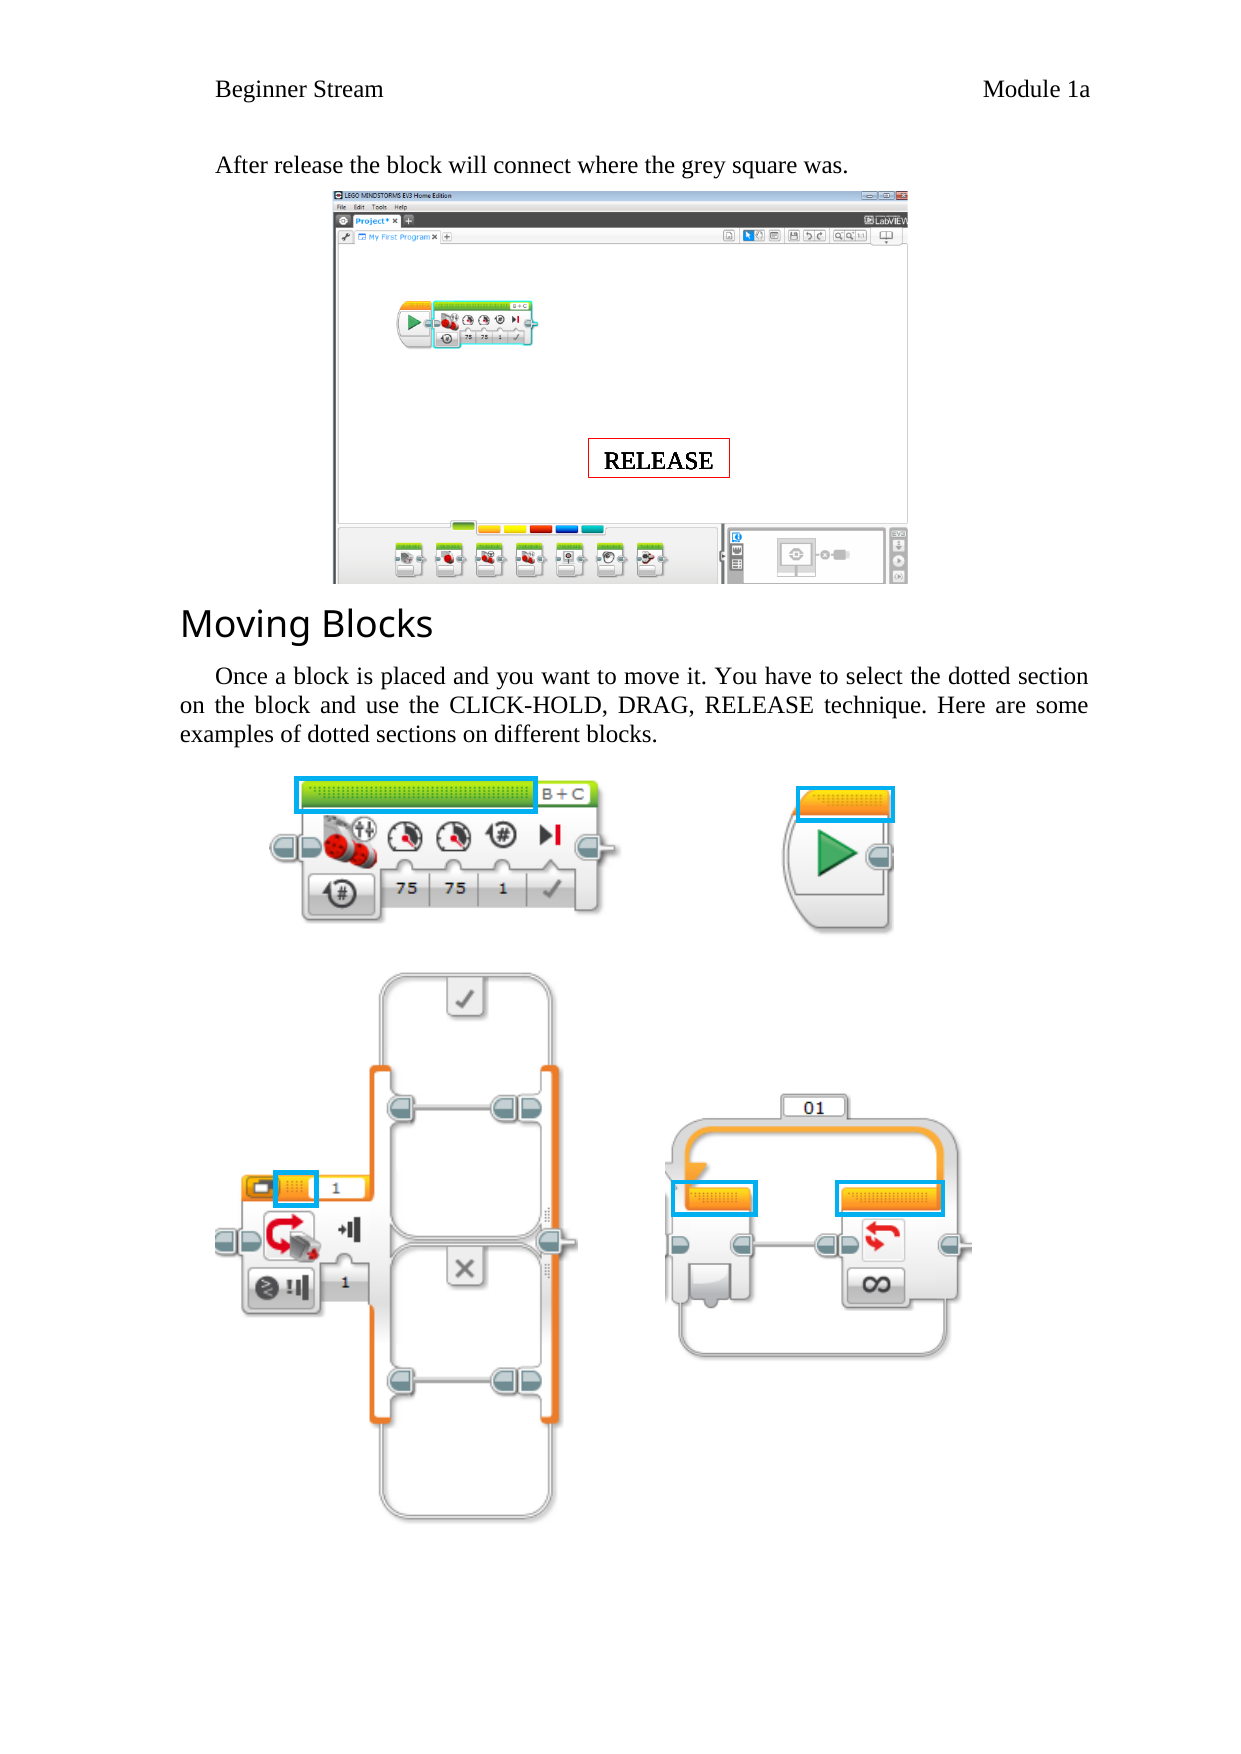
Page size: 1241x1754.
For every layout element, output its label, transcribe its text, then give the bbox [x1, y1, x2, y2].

picture [215, 759, 628, 1562]
text After release the block will connect where the grey square was. [179, 150, 1090, 179]
picture [766, 770, 894, 949]
text Once a block is placed and you want to move it. You have to select the dotted section on the block and use the CLICK-HOLD, DRAG, RELEASE technique. Here are some examples of dotted sections on different blocks. [179, 661, 1090, 747]
picture [332, 191, 908, 584]
picture [801, 791, 890, 817]
subtitle Moving Blocks [179, 598, 1090, 649]
picture [665, 1083, 972, 1368]
